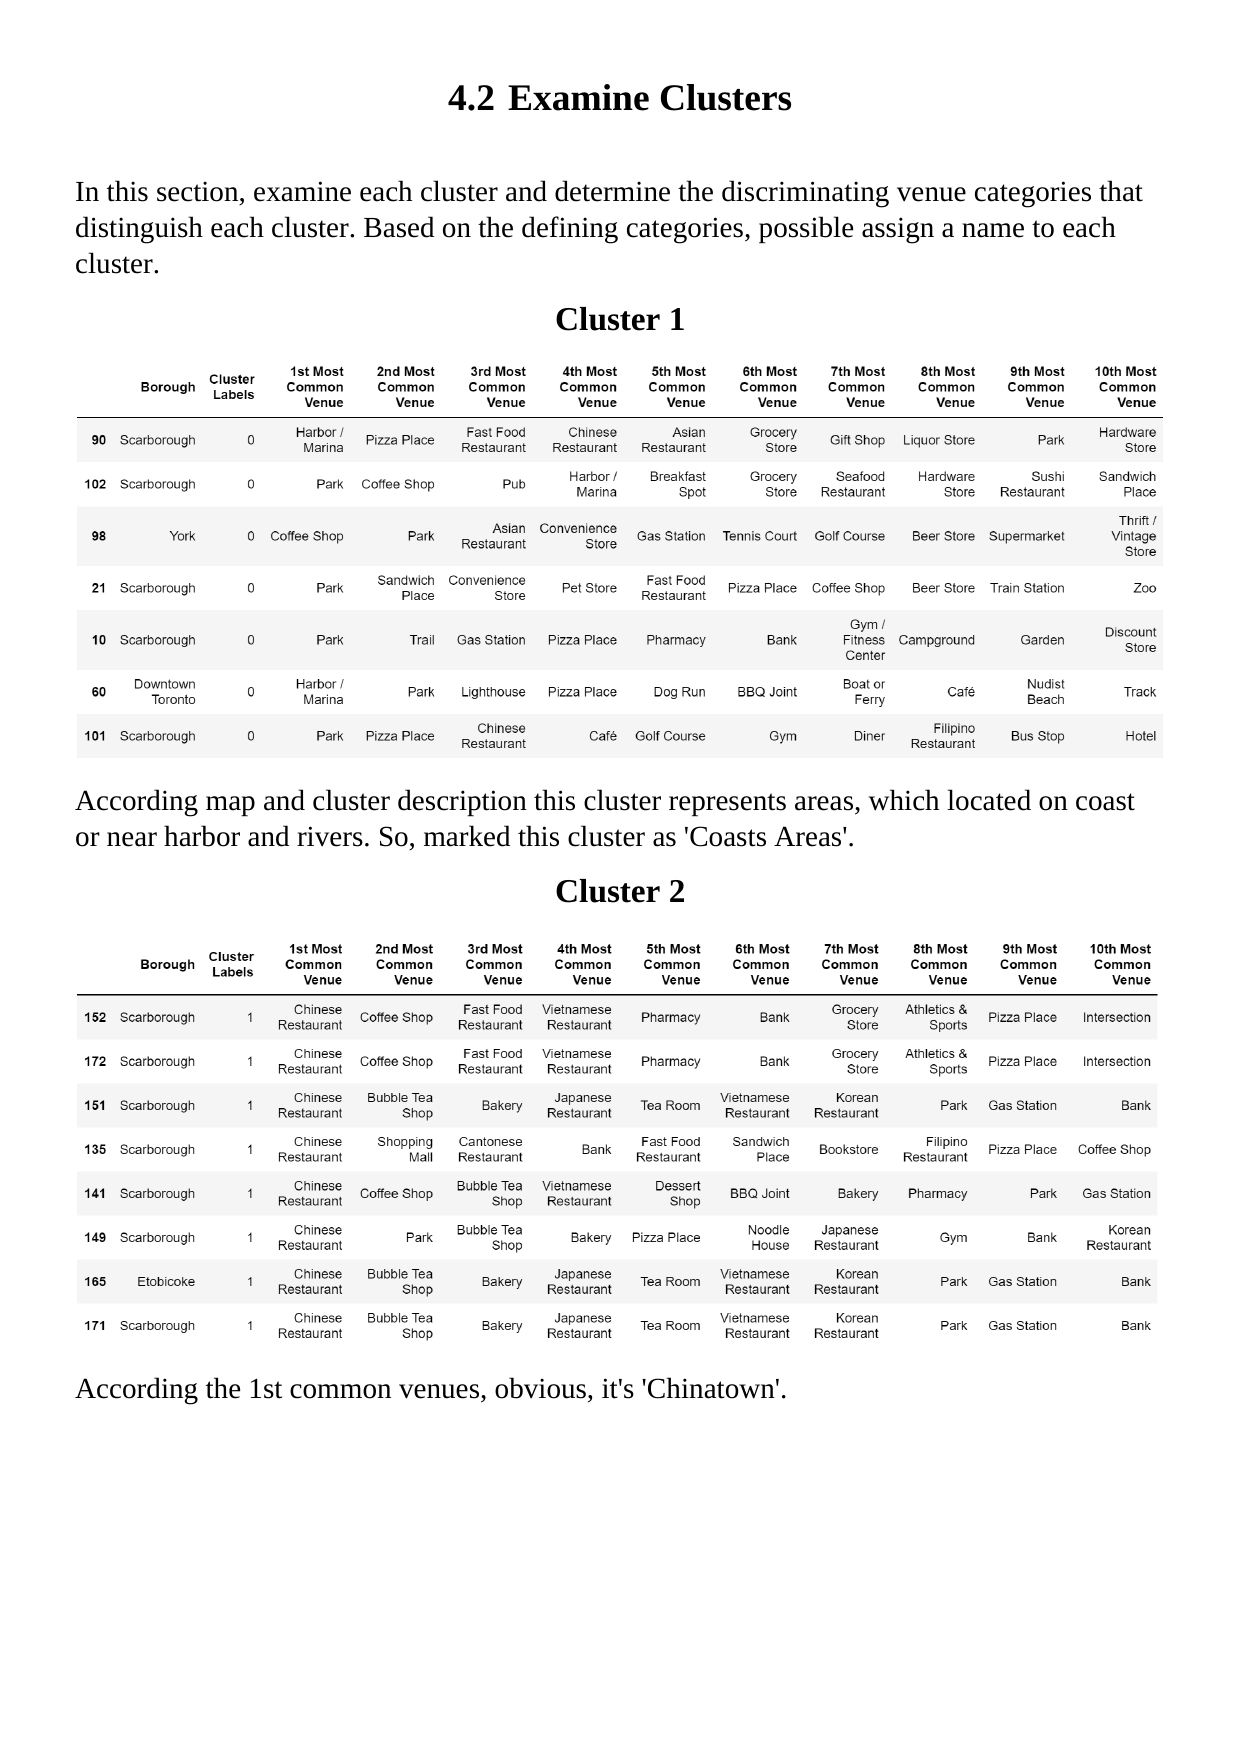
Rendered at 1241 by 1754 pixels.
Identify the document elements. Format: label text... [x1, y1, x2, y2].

text Cluster 1 [75, 299, 1165, 338]
picture [75, 357, 1166, 764]
text According map and cluster description this cluster represents areas, which located on coast or near harbor and rivers. So, marked this cluster as 'Coasts Areas'. [75, 783, 1165, 852]
subtitle Examine Clusters [75, 75, 1165, 118]
picture [75, 929, 1166, 1353]
text Cluster 2 [75, 872, 1165, 910]
text In this section, examine each cluster and determine the discriminating venue categories that distinguish each cluster. Based on the defining categories, possible assign a name to each cluster. [75, 174, 1165, 280]
text According the 1st common venues, obvious, it's 'Chinatown'. [75, 1371, 1165, 1405]
